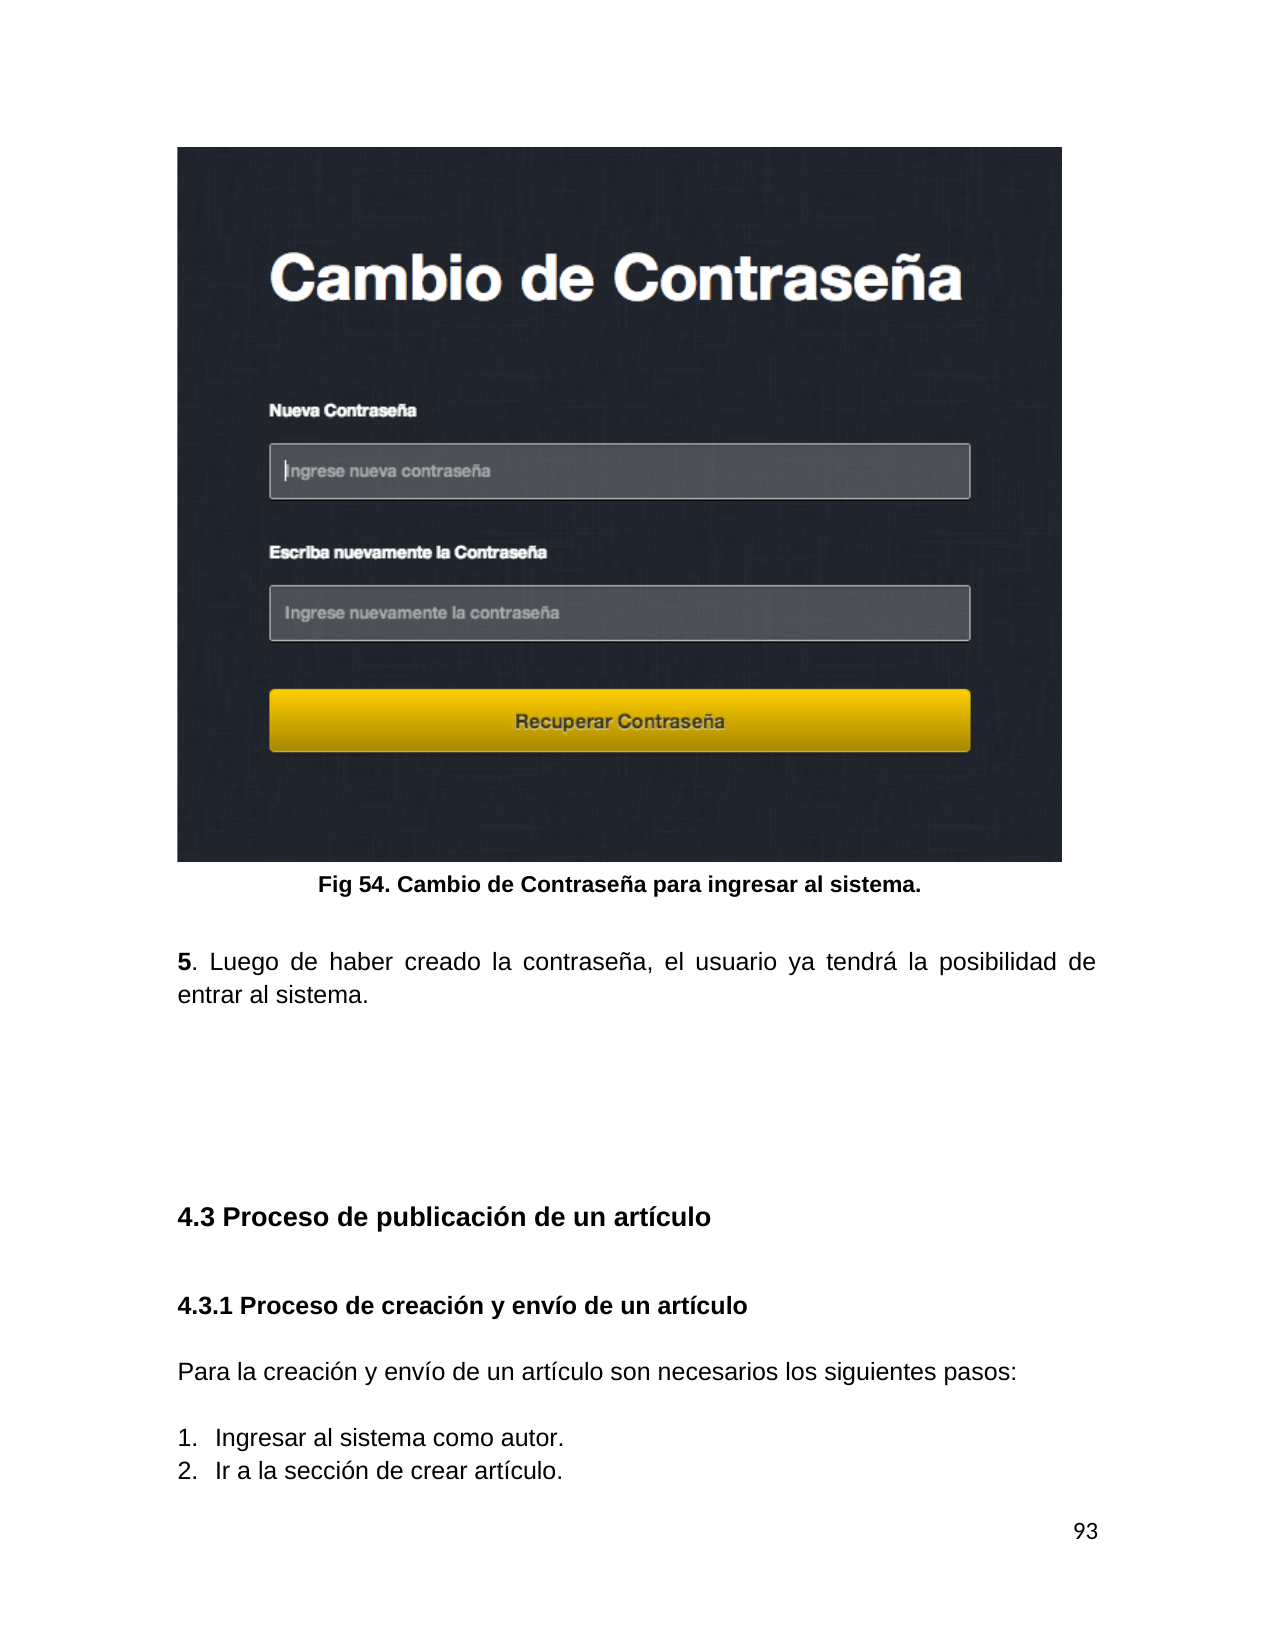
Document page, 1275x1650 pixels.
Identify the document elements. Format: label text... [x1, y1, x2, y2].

picture [177, 147, 1062, 862]
list Ir a la sección de crear artículo. [177, 1456, 1098, 1485]
subtitle 4.3.1 Proceso de creación y envío de un artículo [177, 1291, 1098, 1320]
text Para la creación y envío de un artículo son necesarios los siguientes pasos: [177, 1357, 1098, 1386]
list Ingresar al sistema como autor. [177, 1423, 1098, 1452]
subtitle 4.3 Proceso de publicación de un artículo [177, 1201, 1098, 1233]
